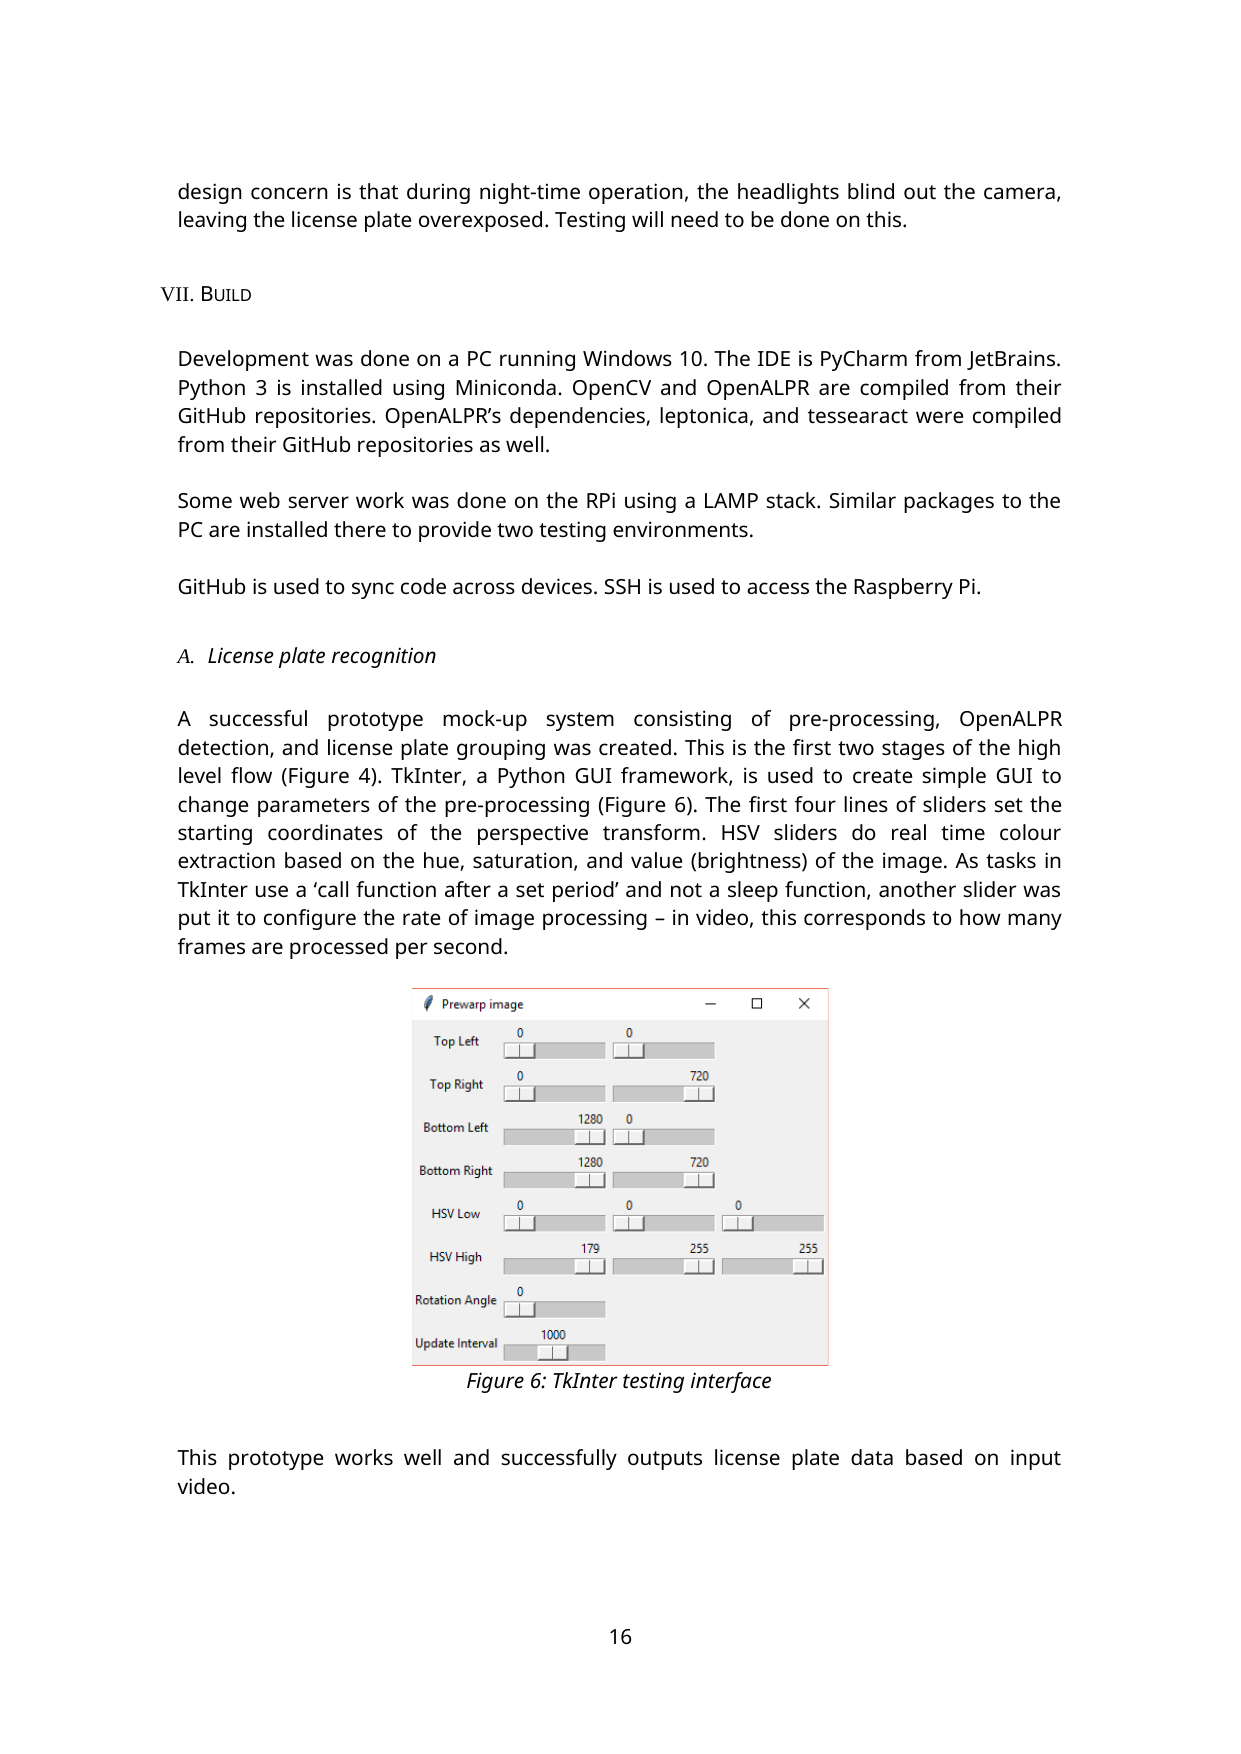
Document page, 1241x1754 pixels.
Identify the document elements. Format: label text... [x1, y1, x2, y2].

text GitHub is used to sync code across devices. SSH is used to access the Raspberry Pi. [177, 572, 1063, 600]
picture [412, 988, 829, 1366]
text Some web server work was done on the RPi using a LAMP stack. Similar packages to the PC are installed there to provide two testing environments. [177, 487, 1063, 543]
subtitle License plate recognition [177, 641, 1063, 670]
text This prototype works well and successfully outputs license plate data based on input video. [177, 1443, 1063, 1500]
subtitle Build [177, 279, 1063, 308]
text Figure 6: TkInter testing interface [177, 1366, 1063, 1394]
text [177, 177, 1063, 234]
text Development was done on a PC running Windows 10. The IDE is PyCharm from JetBrains. Python 3 is installed using Miniconda. OpenCV and OpenALPR are compiled from their GitHub repositories. OpenALPR’s dependencies, leptonica, and tessearact were compiled from their GitHub repositories as well. [177, 344, 1063, 458]
text A successful prototype mock-up system consisting of pre-processing, OpenALPR detection, and license plate grouping was created. This is the first two stages of the high level flow (Figure 4). TkInter, a Python GUI framework, is used to create simple GUI to change parameters of the pre-processing (Figure 6). The first four lines of sliders set the starting coordinates of the perspective transform. HSV sliders do real time colour extraction based on the hue, saturation, and value (brightness) of the image. As tasks in TkInter use a ‘call function after a set period’ and not a sleep function, another slider was put it to configure the rate of image processing – in video, this corresponds to how many frames are processed per second. [177, 704, 1063, 960]
